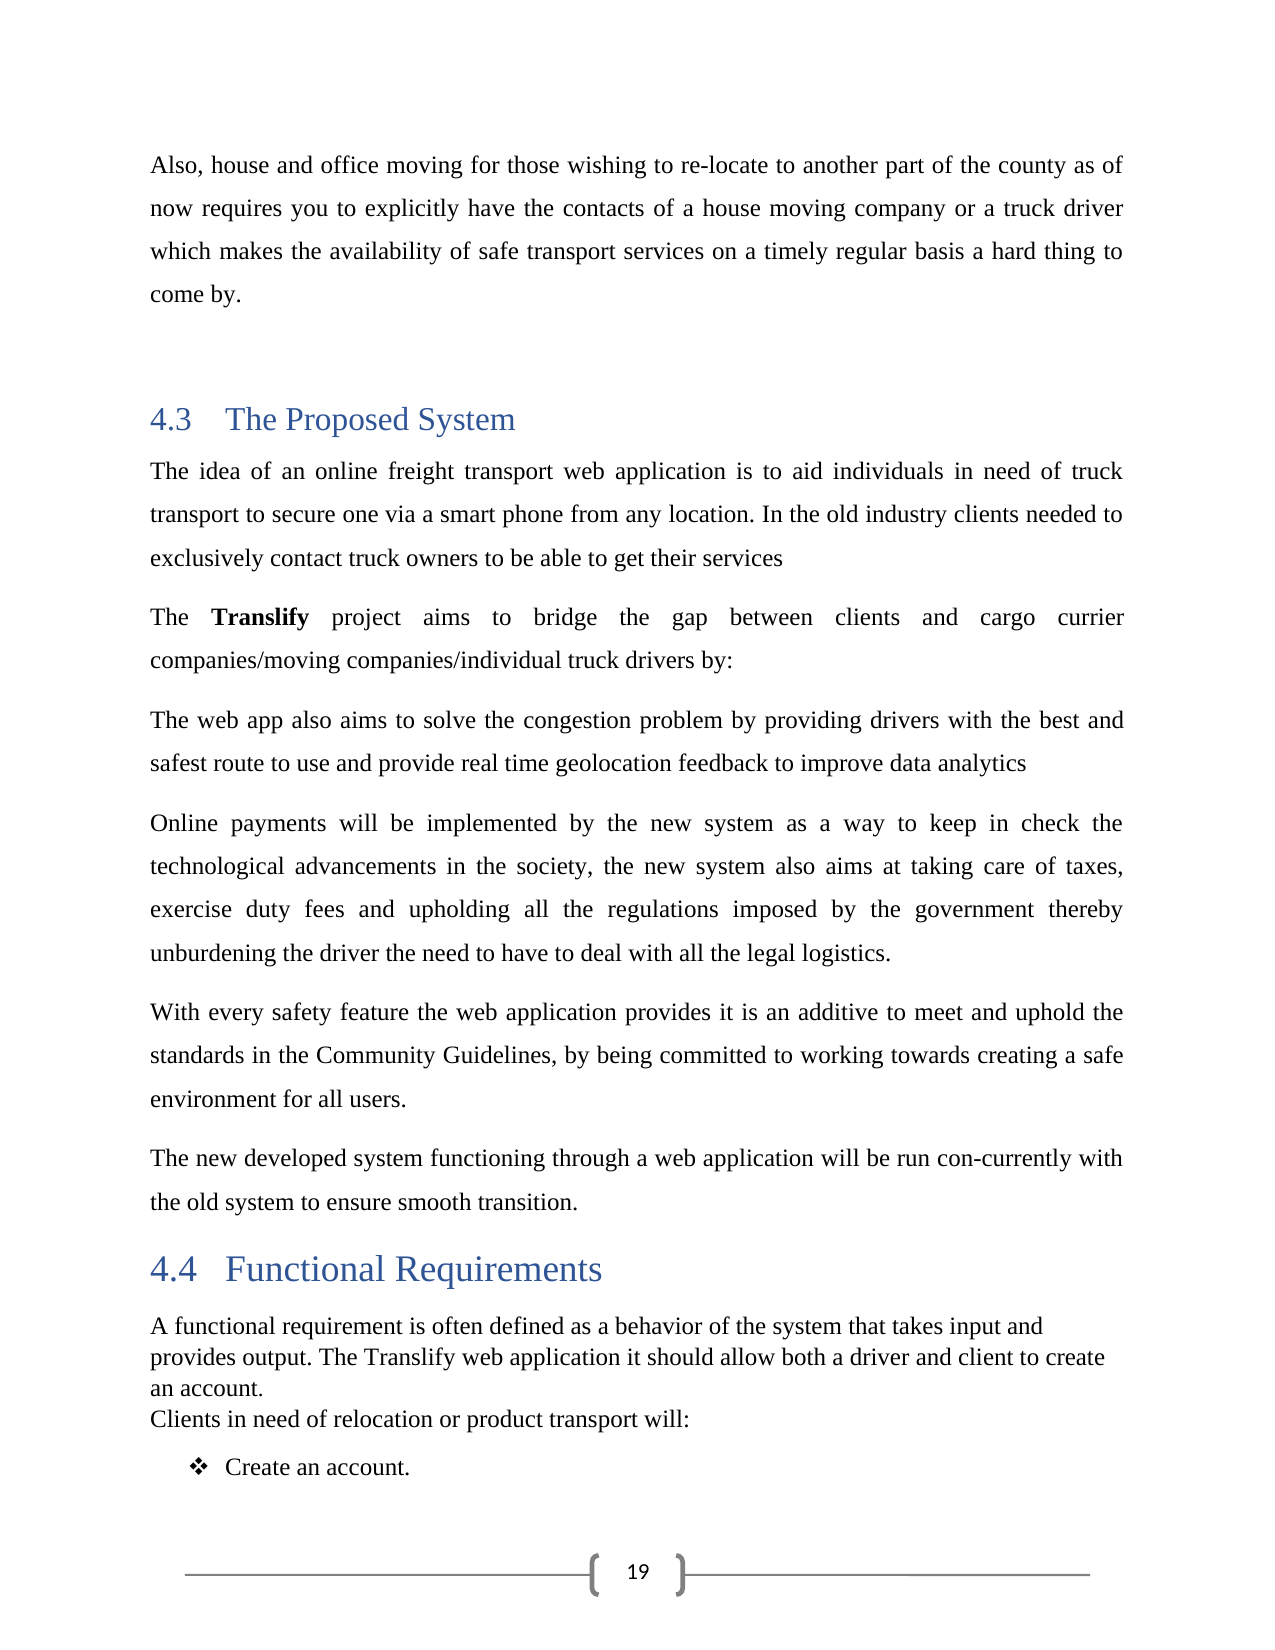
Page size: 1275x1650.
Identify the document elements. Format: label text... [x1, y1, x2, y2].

text With every safety feature the web application provides it is an additive to meet and uphold the standards in the Community Guidelines, by being committed to working towards creating a safe environment for all users. [150, 997, 1125, 1112]
subtitle 4.4 Functional Requirements [150, 1246, 1125, 1289]
text The idea of an online freight transport web application is to aid individuals in need of truck transport to secure one via a smart phone from any location. In the old industry clients needed to exclusively contact truck owners to be able to get their services [150, 456, 1125, 571]
text Also, house and office moving for those wishing to re-locate to another part of the county as of now requires you to explicitly have the contacts of a house moving company or a truck driver which makes the availability of safe transport services on a timely regular basis a hard thing to come by. [150, 150, 1125, 308]
text A functional requirement is often defined as a behavior of the system that takes input and provides output. The Translify web application it should allow both a driver and client to create an account. Clients in need of relocation or product transport will: [150, 1311, 1125, 1433]
text Online payments will be implemented by the new system as a way to keep in check the technological advancements in the society, the new system also aims at taking care of taxes, exercise duty fees and upholding all the regulations imposed by the government thereby unburdening the driver the need to have to deal with all the legal logistics. [150, 808, 1125, 966]
text The new developed system functioning through a web application will be run con-currently with the old system to ensure smooth transition. [150, 1143, 1125, 1215]
text The Translify project aims to bridge the gap between clients and cargo currier companies/moving companies/individual truck drivers by: [150, 602, 1125, 674]
subtitle 4.3 The Proposed System [150, 399, 1125, 437]
text The web app also aims to solve the congestion problem by providing drivers with the best and safest route to use and provide real time geolocation feedback to improve data analytics [150, 705, 1125, 777]
list Create an account. [187, 1452, 1125, 1481]
